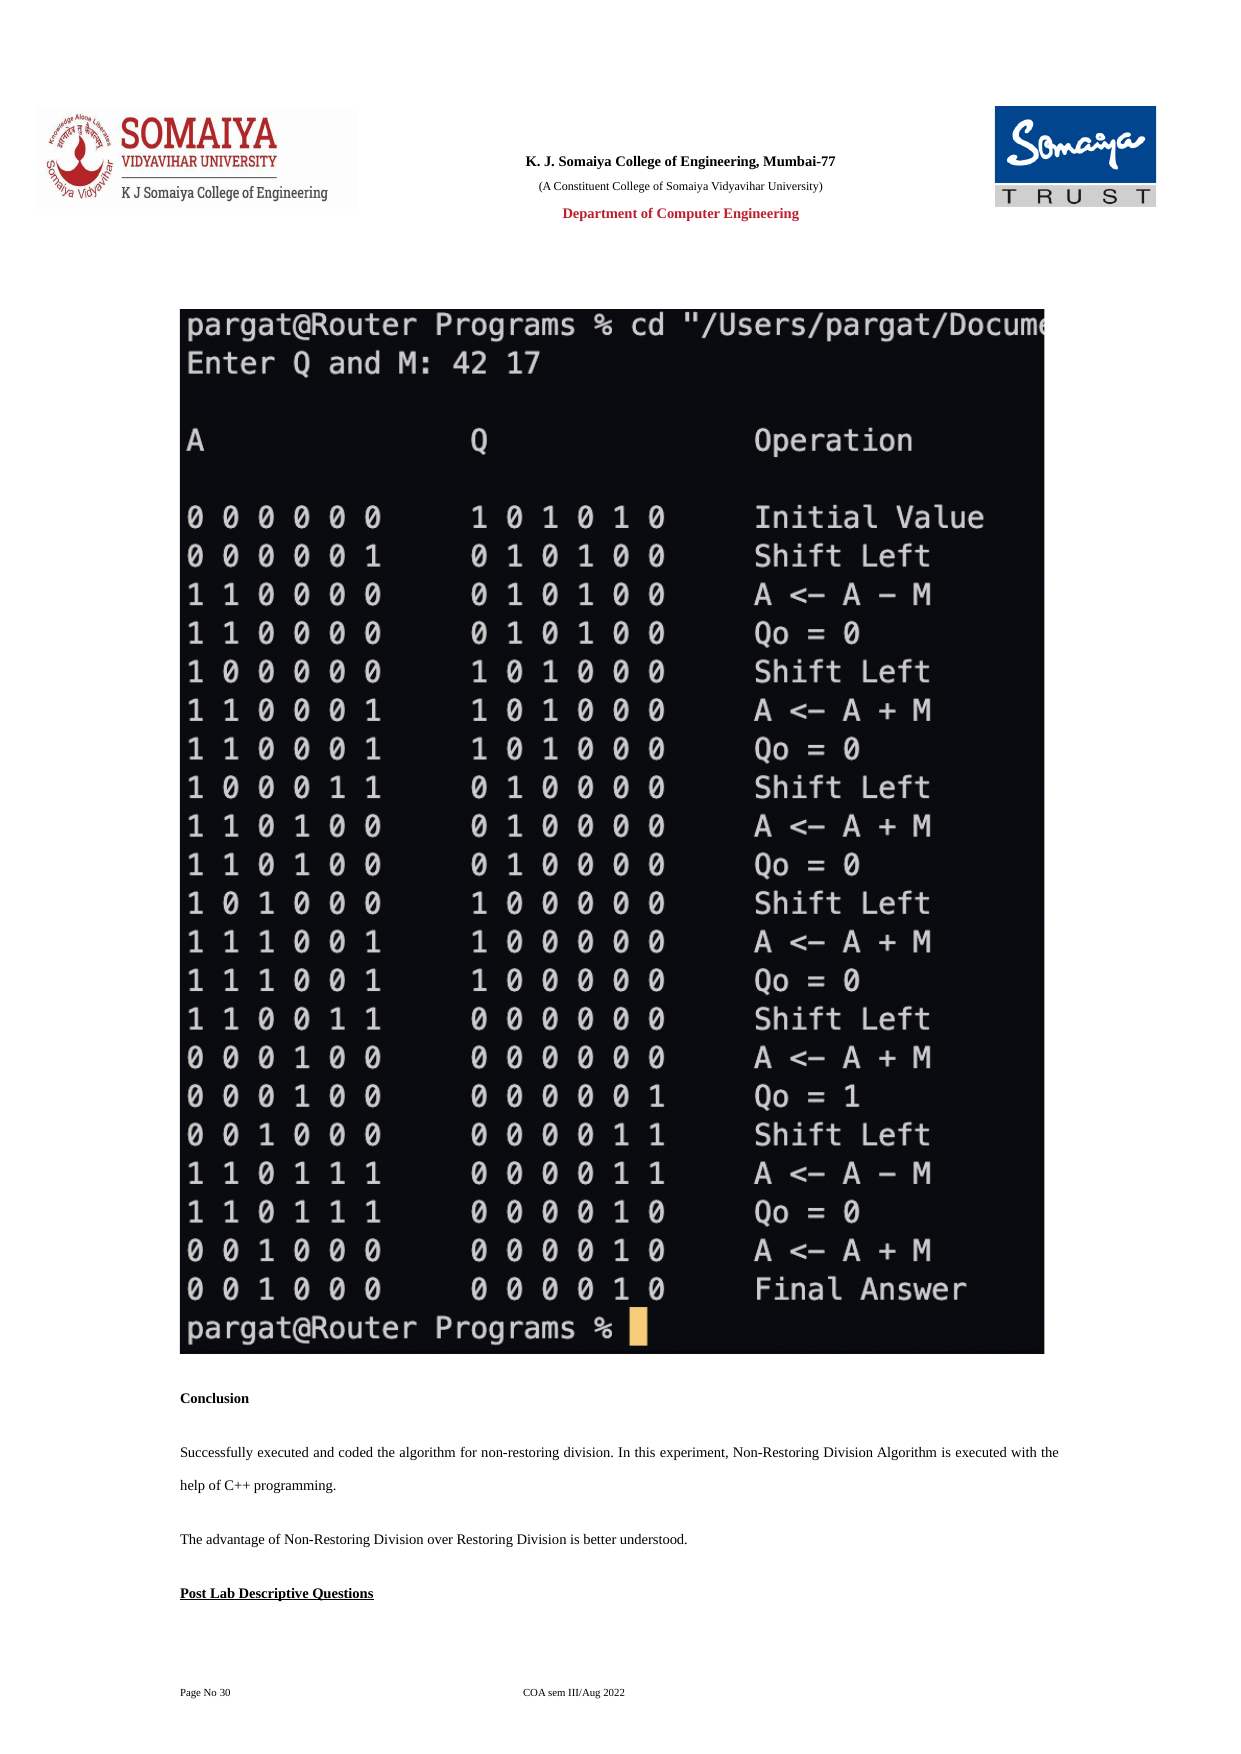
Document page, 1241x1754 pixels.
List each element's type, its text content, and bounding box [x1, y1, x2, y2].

picture [34, 106, 359, 209]
text The advantage of Non-Restoring Division over Restoring Division is better understood. [180, 1519, 1060, 1548]
picture [994, 106, 1157, 207]
text Post Lab Descriptive Questions [180, 1573, 1060, 1602]
text Successfully executed and coded the algorithm for non-restoring division. In this experiment, Non-Restoring Division Algorithm is executed with the help of C++ programming. [180, 1432, 1060, 1494]
picture [179, 309, 1045, 1354]
text Conclusion [180, 1378, 1060, 1407]
